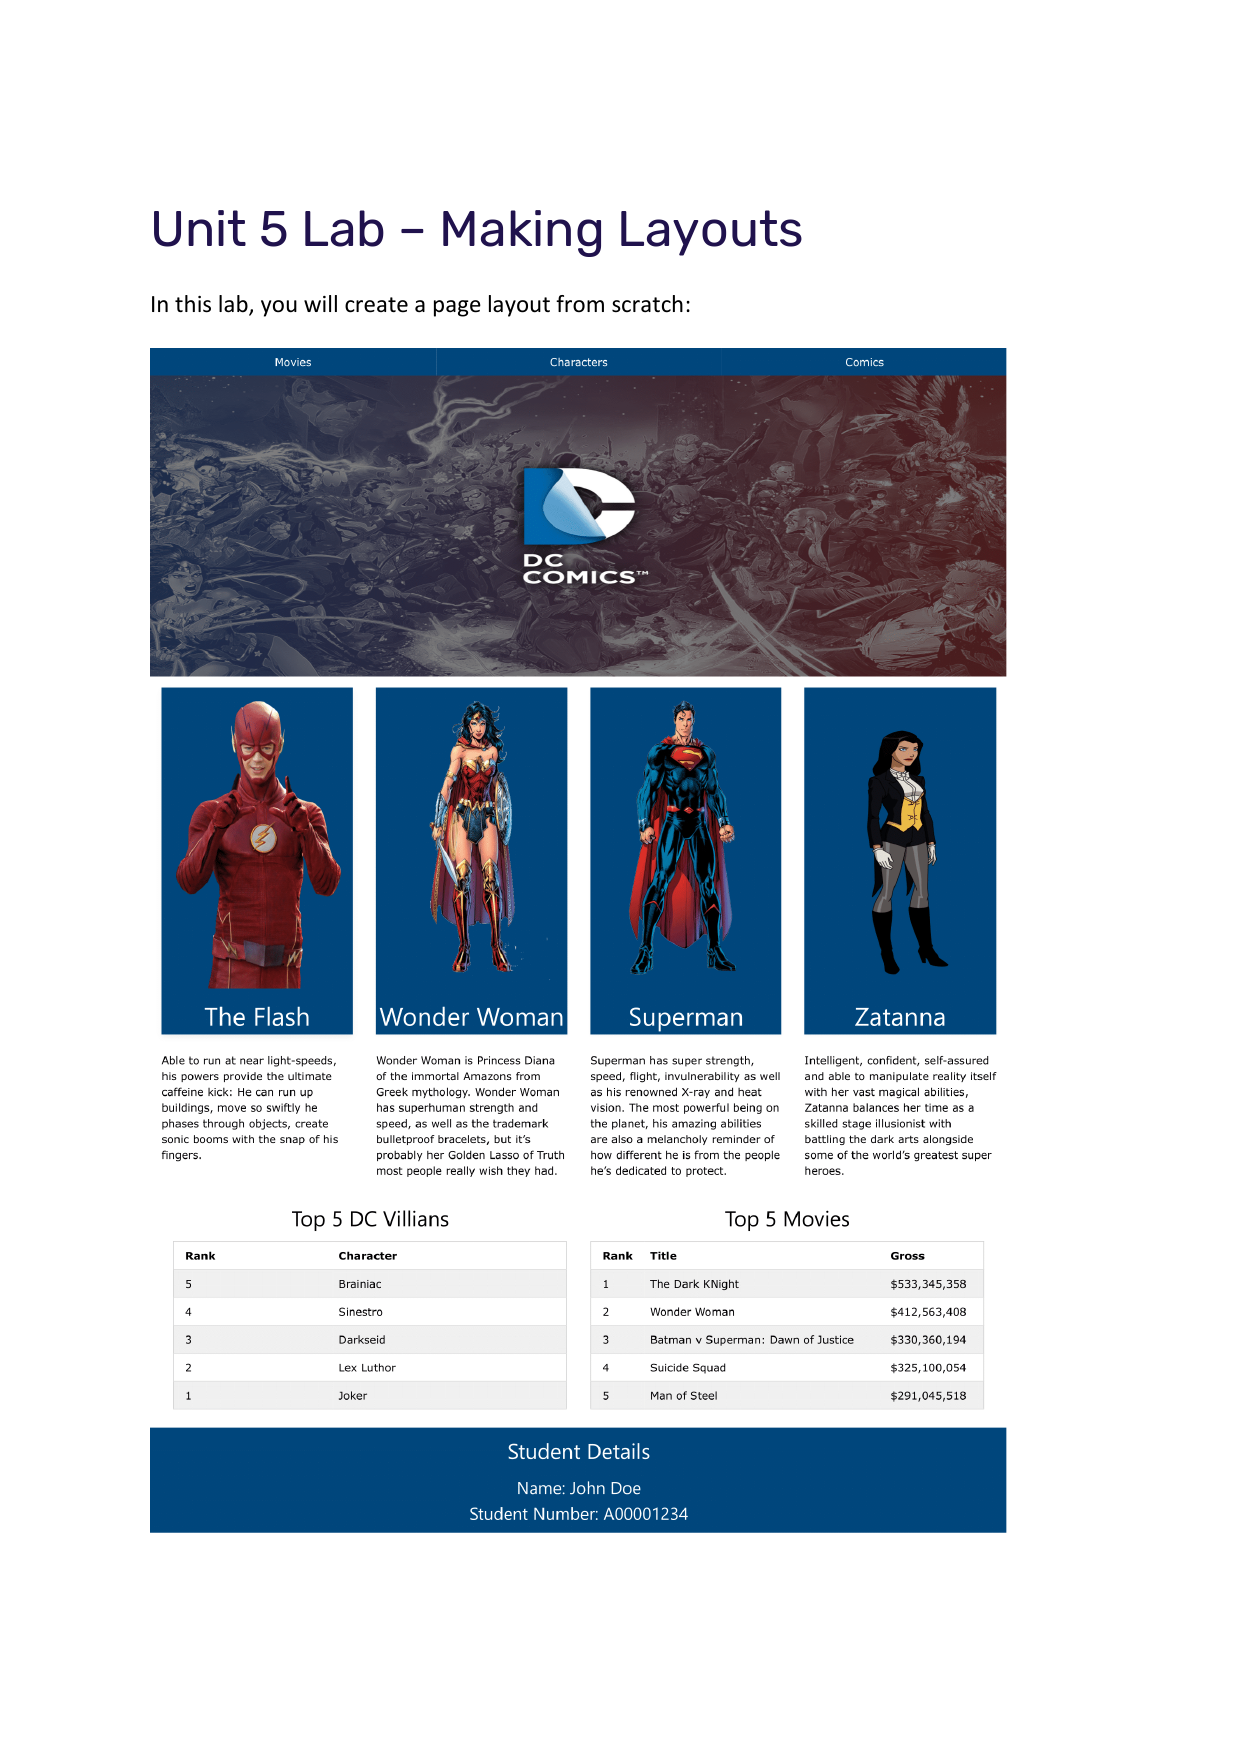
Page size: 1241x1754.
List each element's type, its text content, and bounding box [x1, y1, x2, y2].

text In this lab, you will create a page layout from scratch: [150, 288, 1090, 319]
subtitle Unit 5 Lab – Making Layouts [150, 200, 1090, 259]
picture [150, 348, 1007, 1564]
